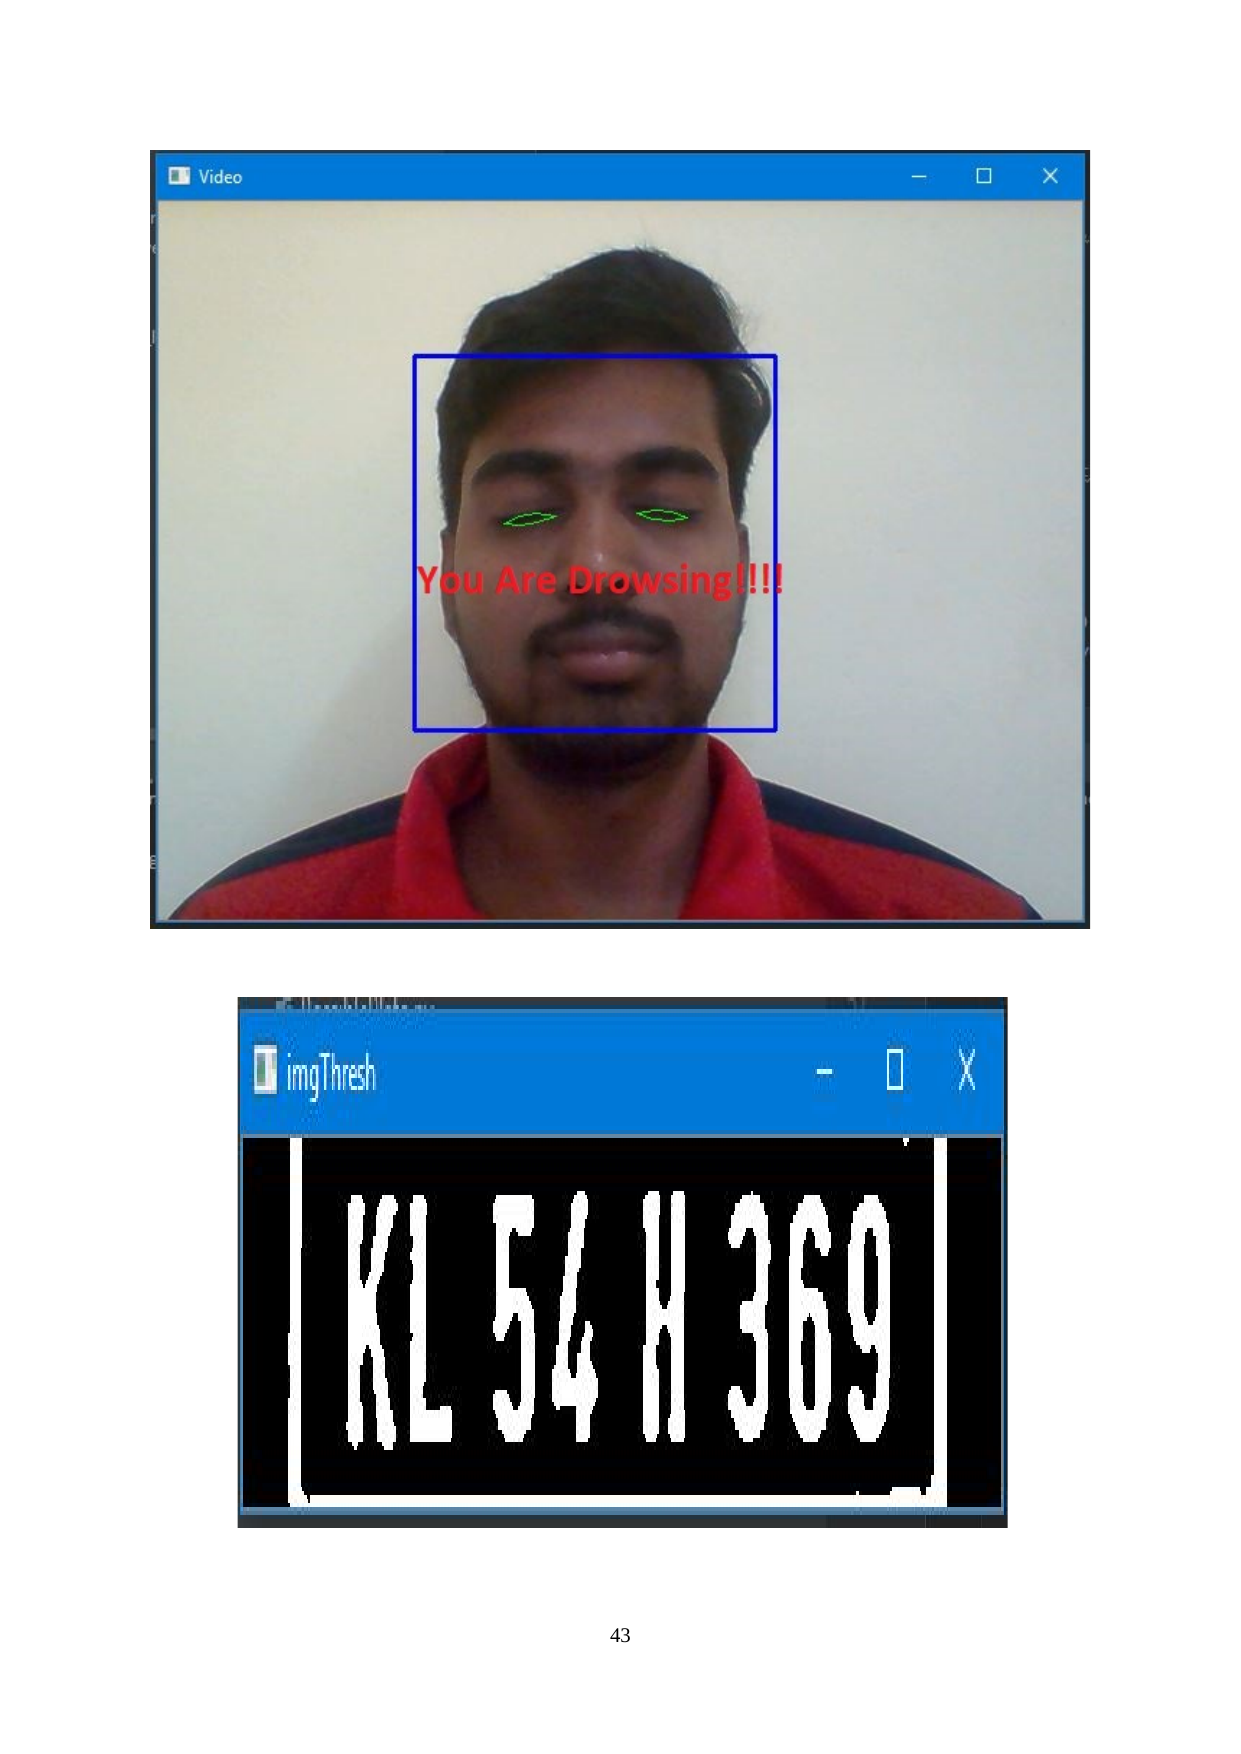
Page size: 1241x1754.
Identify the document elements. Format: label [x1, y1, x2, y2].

picture [237, 997, 1008, 1528]
picture [150, 150, 1091, 929]
